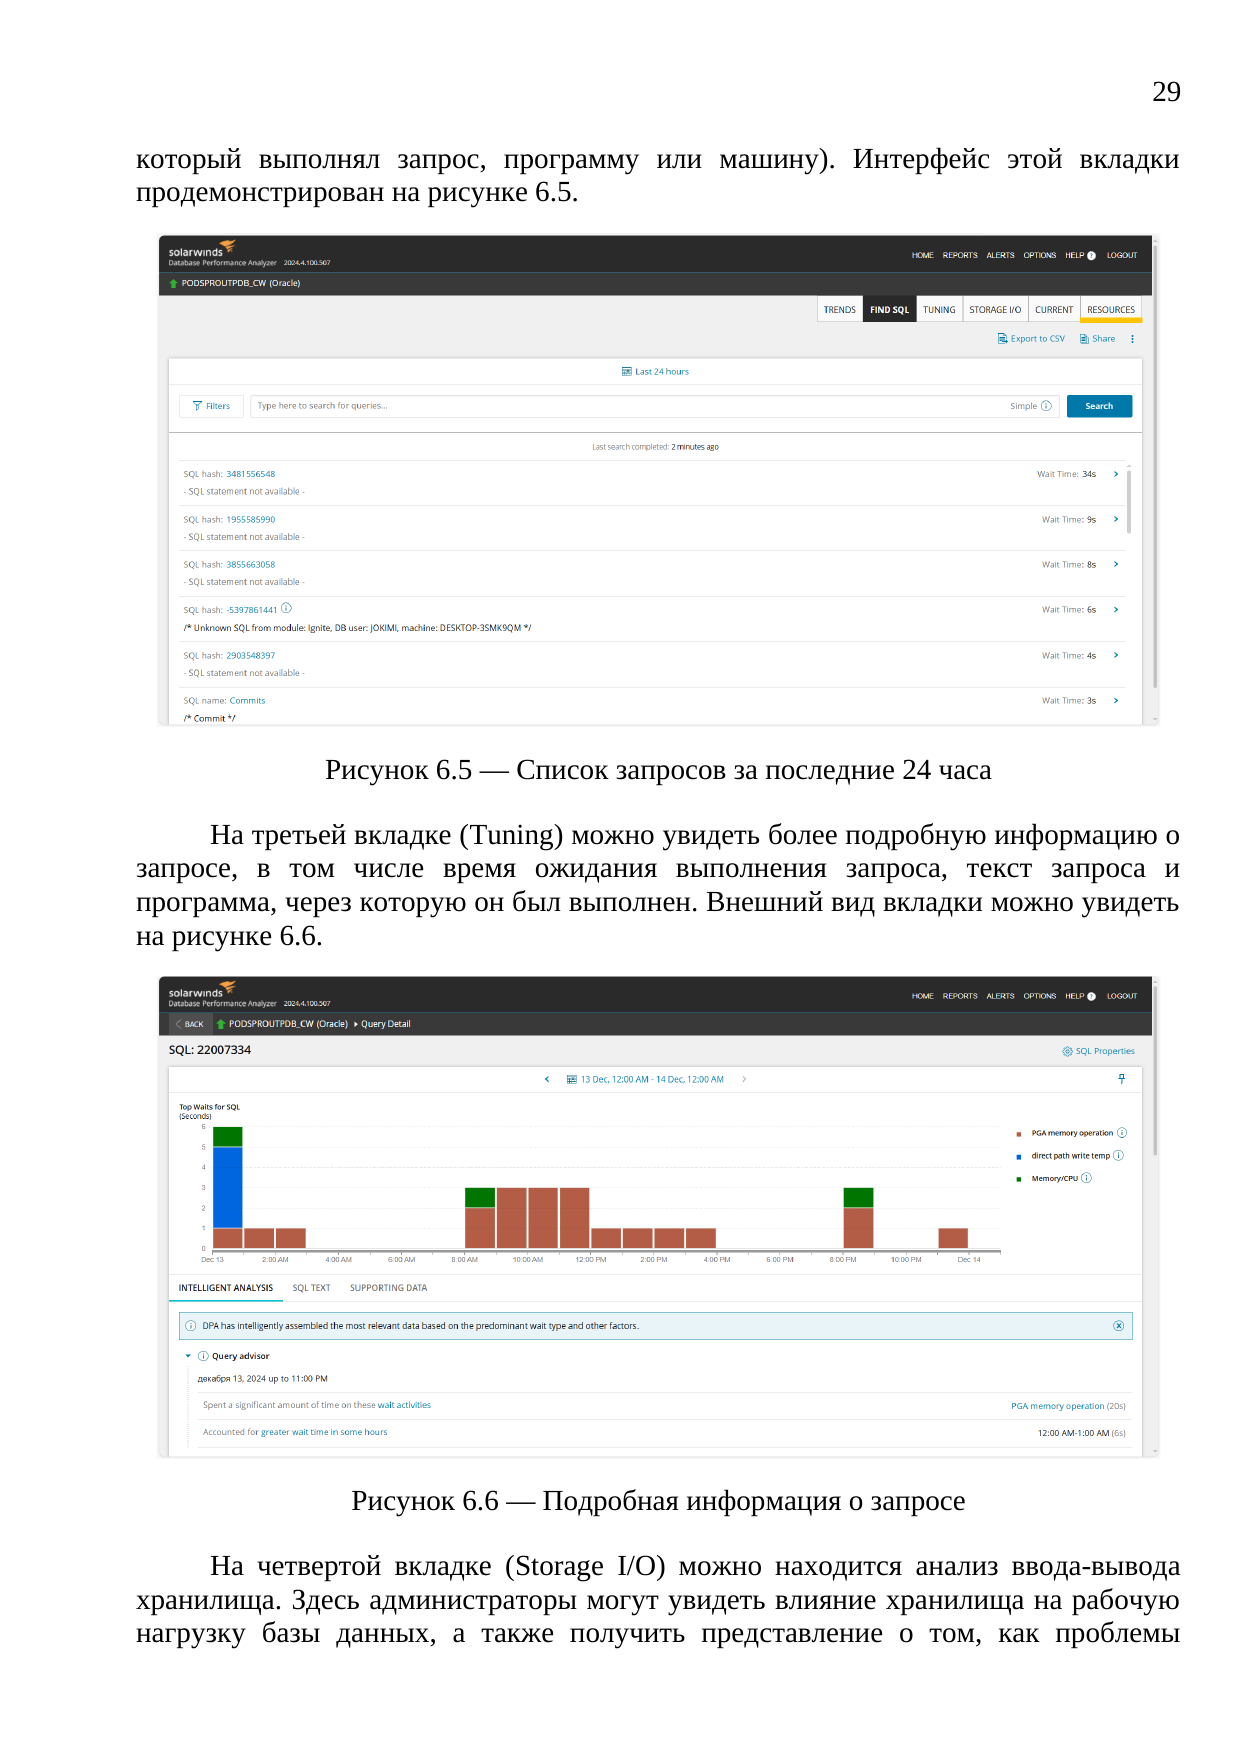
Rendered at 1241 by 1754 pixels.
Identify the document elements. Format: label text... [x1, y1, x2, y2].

text Рисунок 6.5 — Список запросов за последние 24 часа [136, 752, 1181, 785]
picture [156, 976, 1161, 1459]
picture [156, 233, 1161, 727]
text На третьей вкладке (Tuning) можно увидеть более подробную информацию о запросе, в том числе время ожидания выполнения запроса, текст запроса и программа, через которую он был выполнен. Внешний вид вкладки можно увидеть на рисунке 6.6. [136, 817, 1181, 951]
text Рисунок 6.6 — Подробная информация о запросе [136, 1483, 1181, 1517]
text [136, 1548, 1181, 1649]
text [136, 141, 1181, 208]
